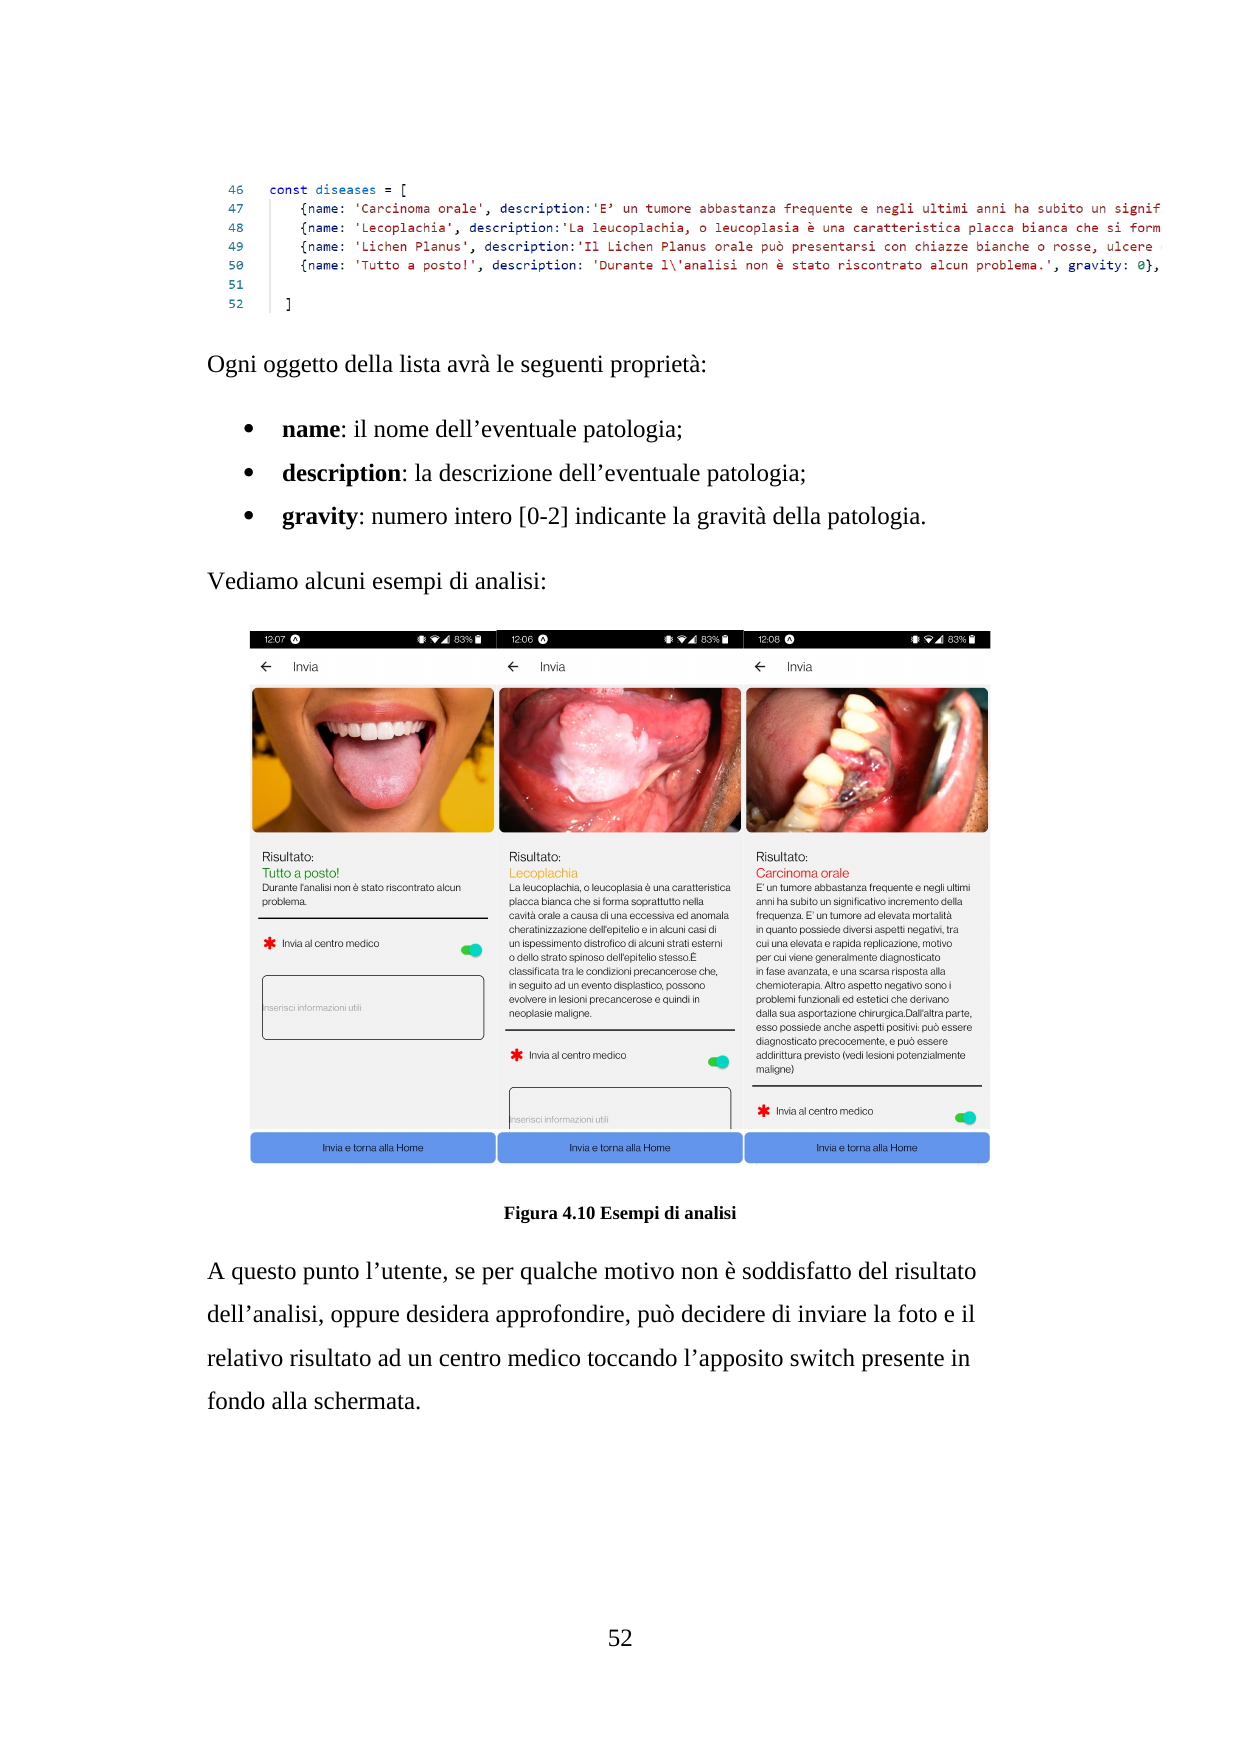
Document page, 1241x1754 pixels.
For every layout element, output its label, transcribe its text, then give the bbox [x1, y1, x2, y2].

picture [206, 177, 1162, 314]
text Ogni oggetto della lista avrà le seguenti proprietà: [207, 349, 1033, 378]
text A questo punto l’utente, se per qualche motivo non è soddisfatto del risultato dell’analisi, oppure desidera approfondire, può decidere di inviare la foto e il relativo risultato ad un centro medico toccando l’apposito switch presente in fondo alla schermata. [207, 1256, 1033, 1414]
picture [249, 630, 991, 1166]
text Vediamo alcuni esempi di analisi: [207, 566, 1033, 594]
list gravity: numero intero [0-2] indicante la gravità della patologia. [244, 501, 1033, 529]
text Figura 4.10 Esempi di analisi [207, 1202, 1033, 1224]
list name: il nome dell’eventuale patologia; [244, 414, 1033, 443]
list description: la descrizione dell’eventuale patologia; [244, 458, 1033, 486]
